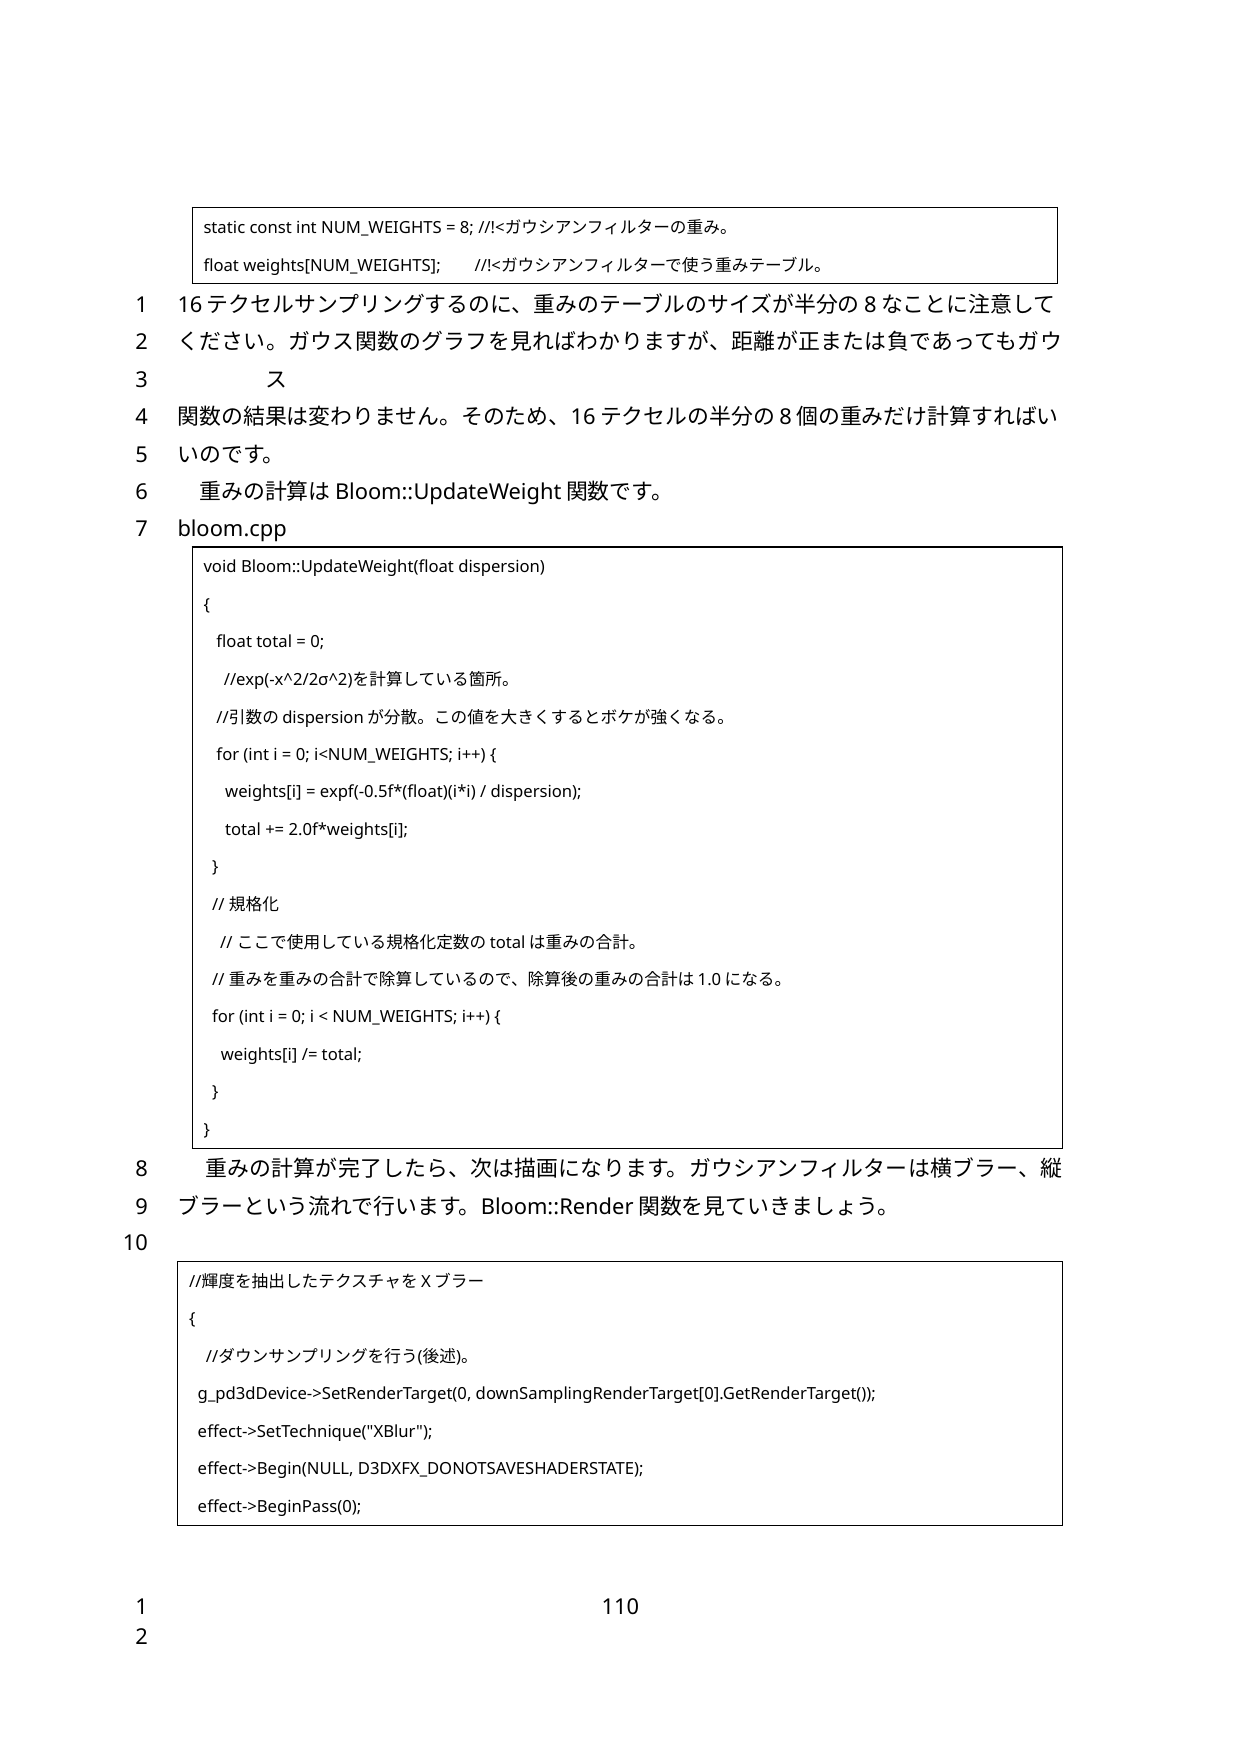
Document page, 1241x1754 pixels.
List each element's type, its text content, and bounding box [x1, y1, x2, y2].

text 関数の結果は変わりません。そのため、16テクセルの半分の8個の重みだけ計算すればい [177, 396, 1063, 434]
text ください。ガウス関数のグラフを見ればわかりますが、距離が正または負であってもガウス [177, 321, 1063, 396]
text 16テクセルサンプリングするのに、重みのテーブルのサイズが半分の8なことに注意して [177, 284, 1063, 321]
text 重みの計算が完了したら、次は描画になります。ガウシアンフィルターは横ブラー、縦ブラーという流れで行います。Bloom::Render関数を見ていきましょう。 [177, 1148, 1063, 1223]
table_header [178, 1262, 1062, 1524]
table_header static const int NUM_WEIGHTS = 8; //!<ガウシアンフィルターの重み。 float weights[NUM_WEIGHTS]; //!<ガウシアンフィルターで使う重みテーブル。 [193, 208, 1057, 283]
table_header void Bloom::UpdateWeight(float dispersion) { float total = 0; //exp(-x^2/2σ^2)を計算している箇所。 //引数のdispersionが分散。この値を大きくするとボケが強くなる。 for (int i = 0; i<NUM_WEIGHTS; i++) { weights[i] = expf(-0.5f*(float)(i*i) / dispersion); total += 2.0f*weights[i]; } // 規格化 // ここで使用している規格化定数のtotalは重みの合計。 // 重みを重みの合計で除算しているので、除算後の重みの合計は1.0になる。 for (int i = 0; i < NUM_WEIGHTS; i++) { weights[i] /= total; } } [193, 548, 1062, 1147]
text いのです。 [177, 434, 1063, 471]
text 重みの計算はBloom::UpdateWeight関数です。 [177, 471, 1063, 509]
text bloom.cpp [177, 509, 1063, 546]
